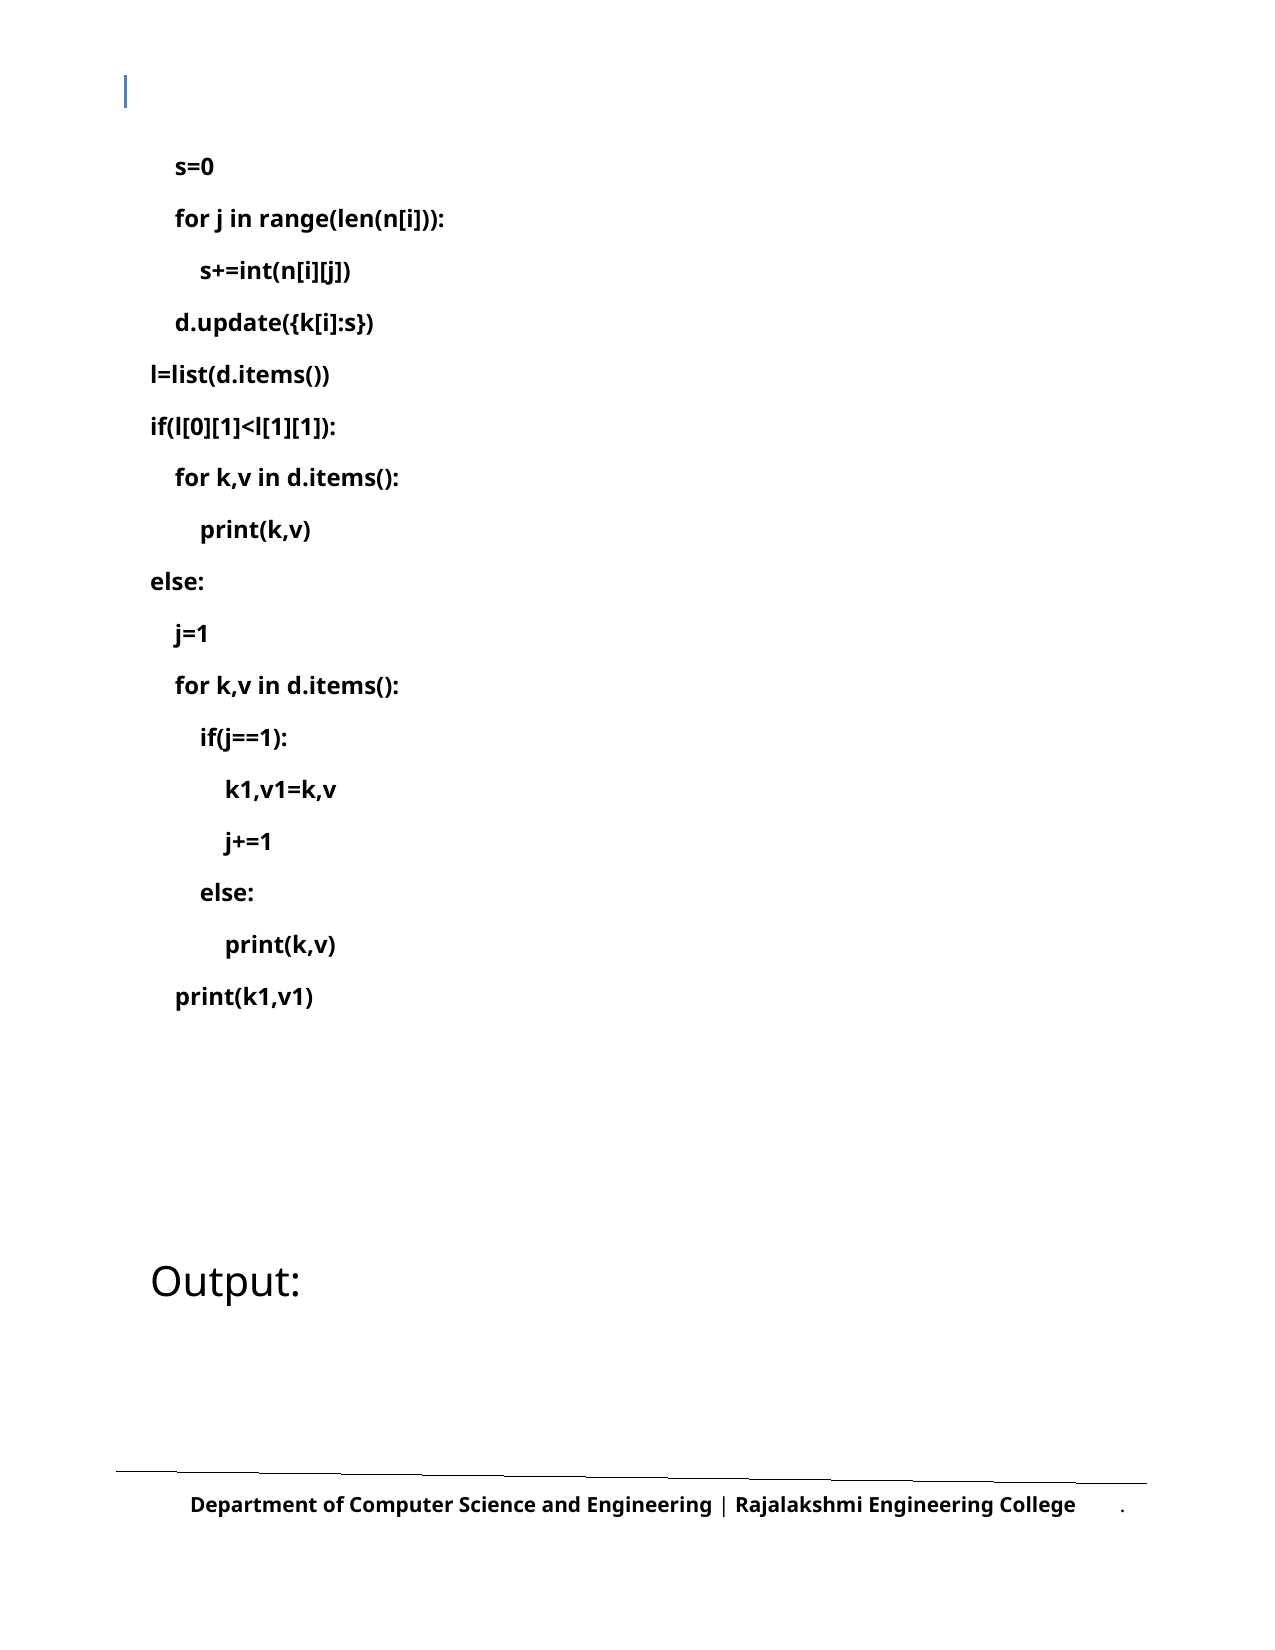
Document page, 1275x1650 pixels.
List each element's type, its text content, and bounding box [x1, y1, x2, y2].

text if(j==1): [150, 721, 1125, 753]
text for j in range(len(n[i])): [150, 202, 1125, 234]
text for k,v in d.items(): [150, 669, 1125, 701]
text s=0 [150, 150, 1125, 183]
text l=list(d.items()) [150, 357, 1125, 390]
text j+=1 [150, 824, 1125, 857]
text print(k1,v1) [150, 980, 1125, 1013]
text else: [150, 876, 1125, 909]
text j=1 [150, 617, 1125, 649]
text Output: [150, 1252, 1125, 1309]
text print(k,v) [150, 928, 1125, 961]
text k1,v1=k,v [150, 772, 1125, 805]
text if(l[0][1]<l[1][1]): [150, 409, 1125, 442]
text print(k,v) [150, 513, 1125, 546]
text for k,v in d.items(): [150, 461, 1125, 494]
text else: [150, 565, 1125, 598]
text d.update({k[i]:s}) [150, 306, 1125, 338]
text s+=int(n[i][j]) [150, 254, 1125, 286]
